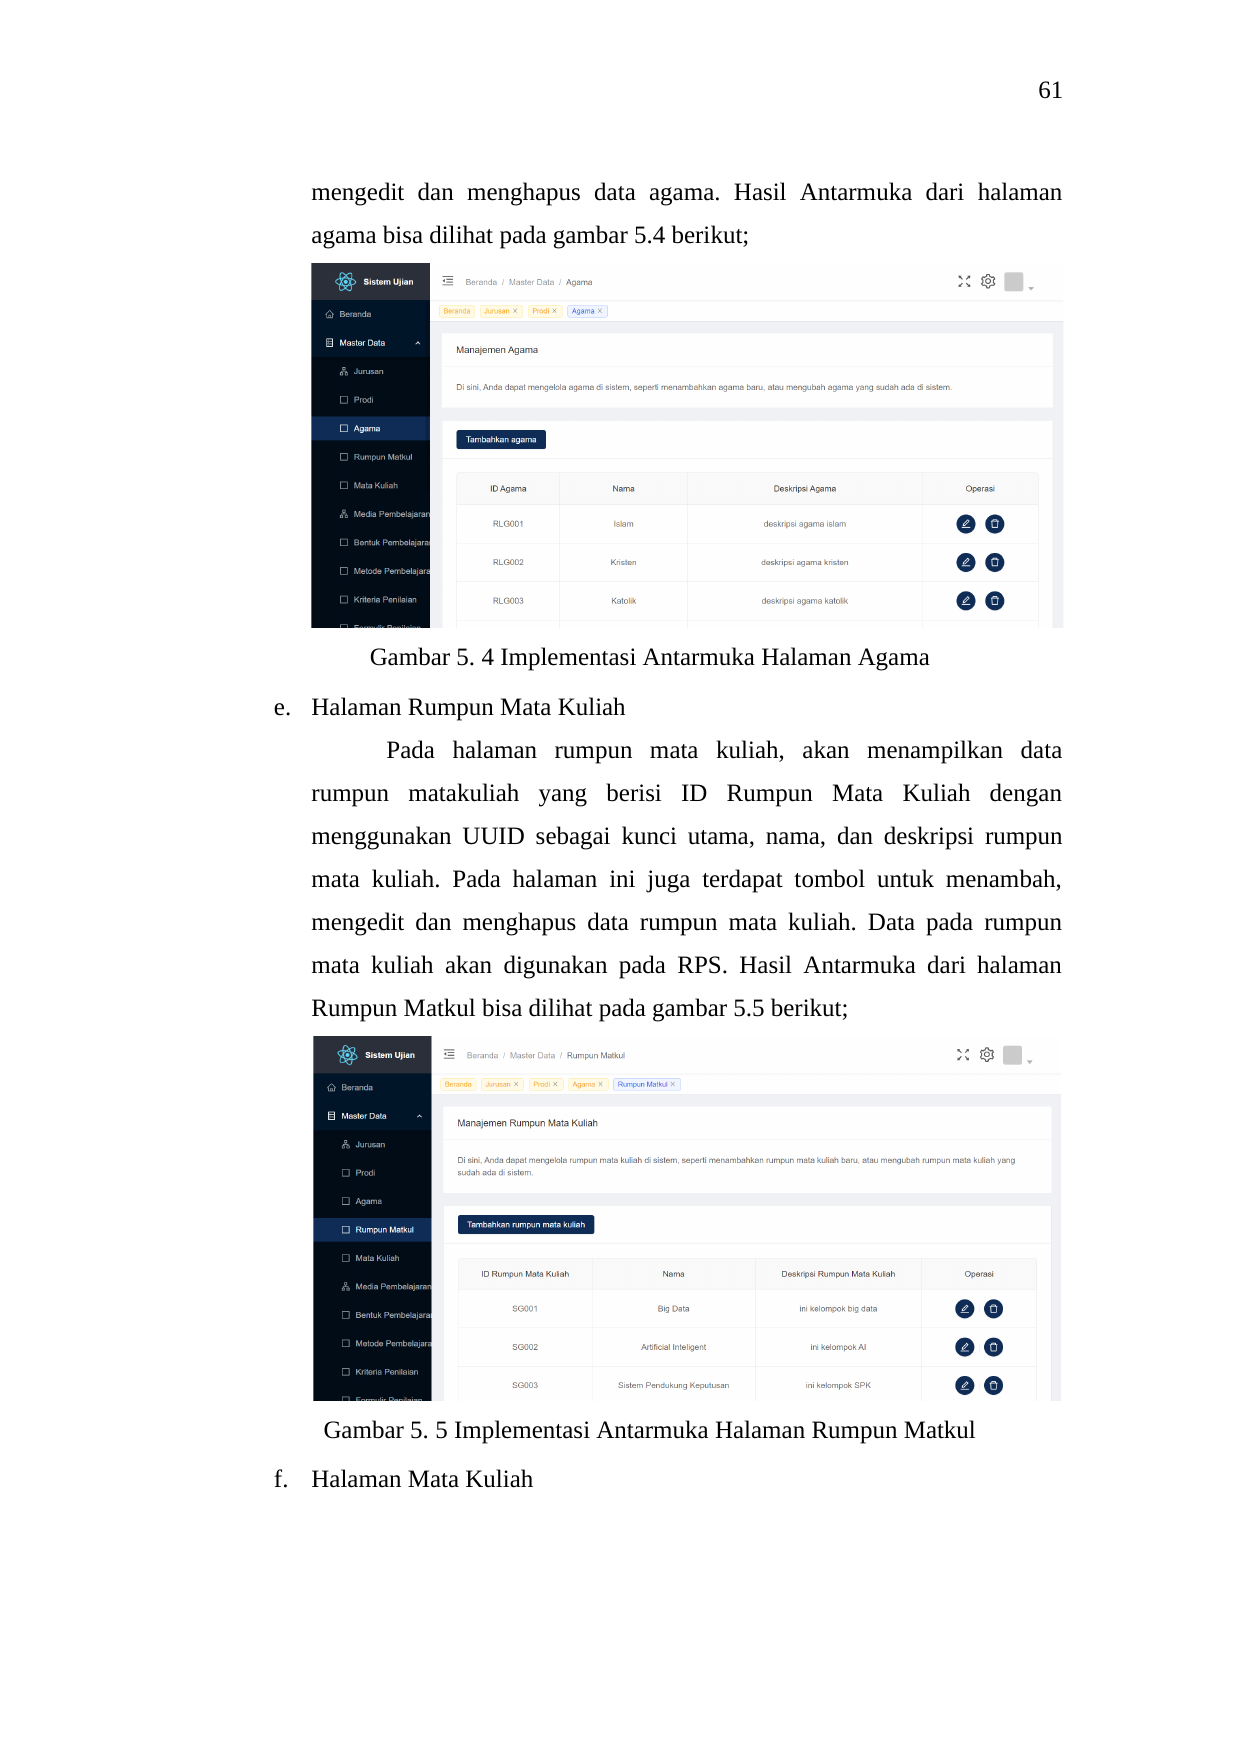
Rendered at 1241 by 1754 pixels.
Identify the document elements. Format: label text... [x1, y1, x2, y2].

picture [313, 1036, 1062, 1401]
picture [311, 263, 1064, 628]
list Halaman Mata Kuliah [274, 1464, 1063, 1493]
list Pada halaman rumpun mata kuliah, akan menampilkan data rumpun matakuliah yang berisi ID Rumpun Mata Kuliah dengan menggunakan UUID sebagai kunci utama, nama, dan deskripsi rumpun mata kuliah. Pada halaman ini juga terdapat tombol untuk menambah, mengedit dan menghapus data rumpun mata kuliah. Data pada rumpun mata kuliah akan digunakan pada RPS. Hasil Antarmuka dari halaman Rumpun Matkul bisa dilihat pada gambar 5.5 berikut; [311, 735, 1063, 1022]
list Halaman Rumpun Mata Kuliah [274, 692, 1063, 720]
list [311, 177, 1063, 249]
